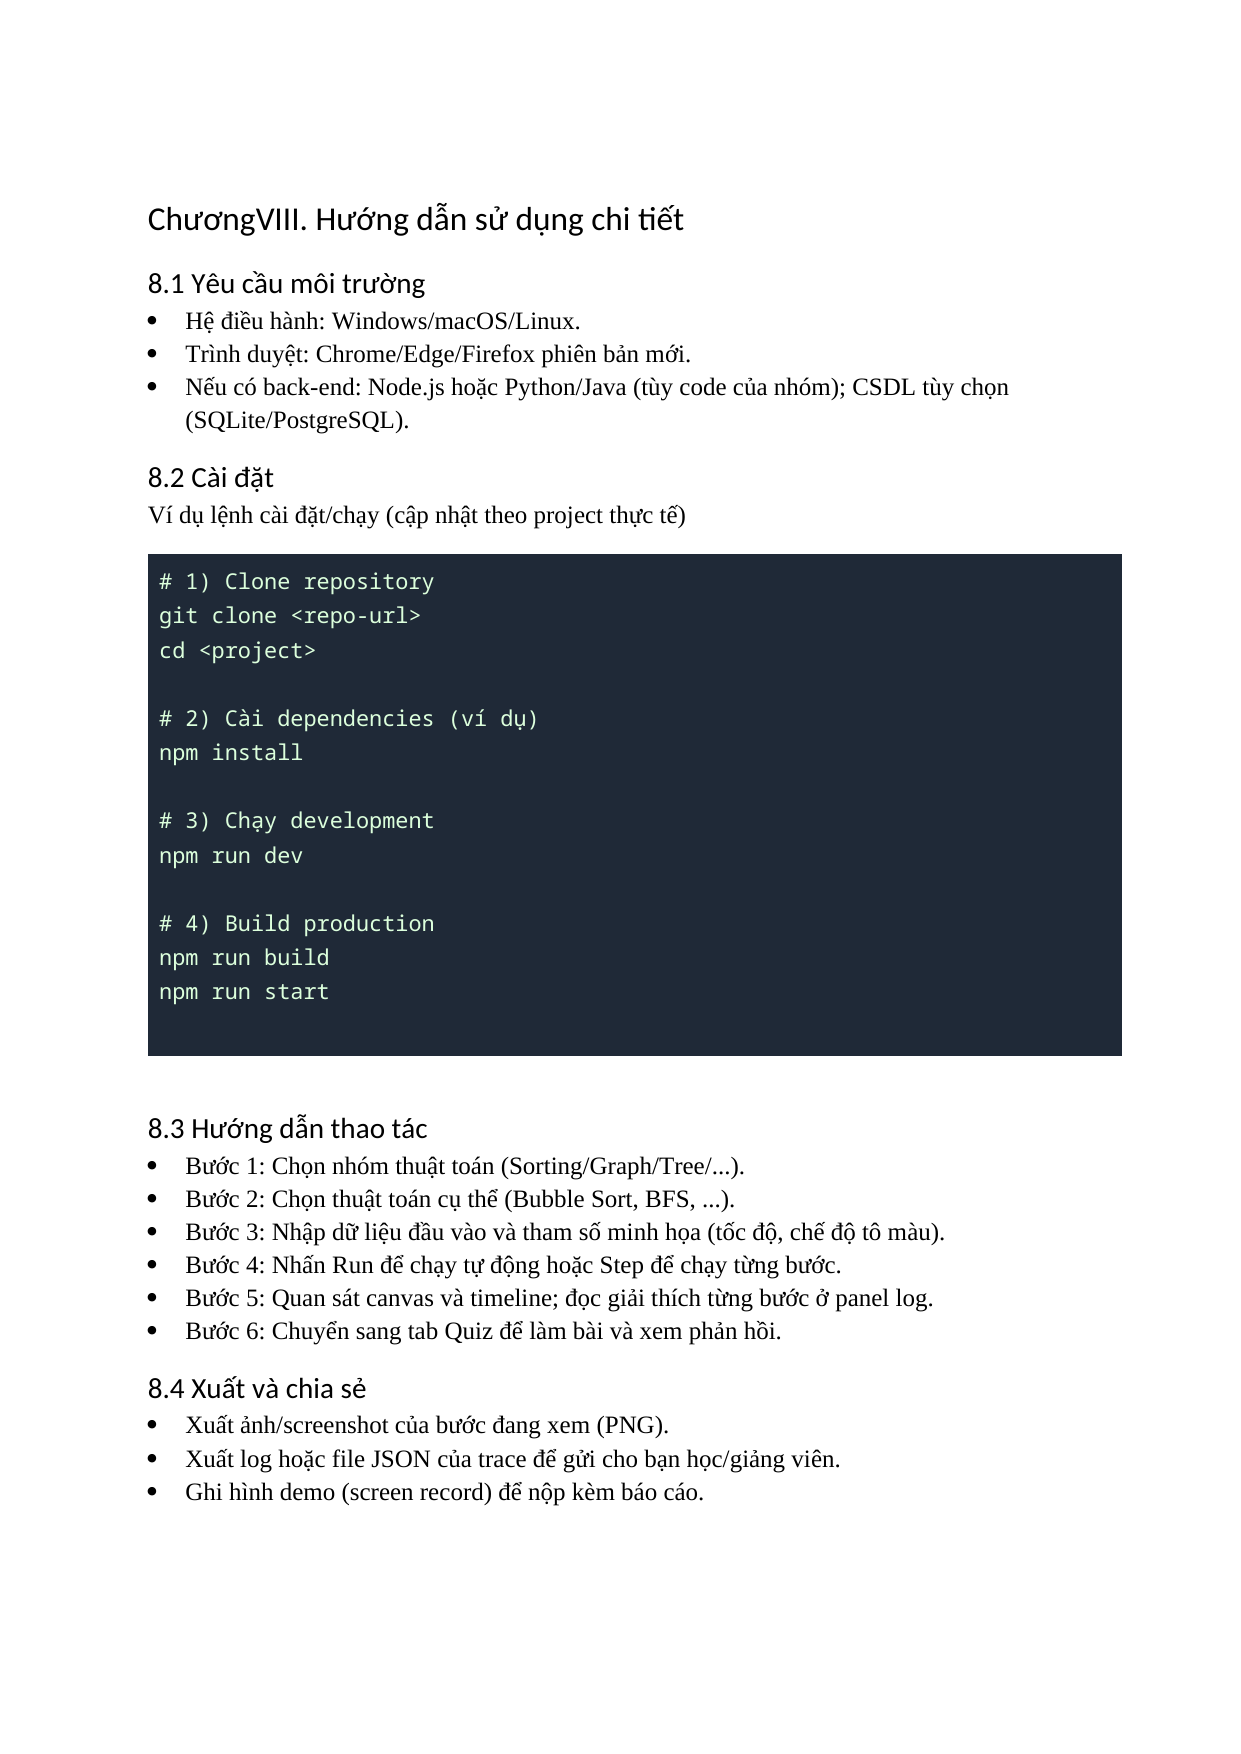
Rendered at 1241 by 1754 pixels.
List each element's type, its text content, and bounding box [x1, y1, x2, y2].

subtitle 8.1 Yêu cầu môi trường [148, 265, 1122, 301]
list Bước 2: Chọn thuật toán cụ thể (Bubble Sort, BFS, ...). [148, 1184, 1122, 1212]
list Bước 6: Chuyển sang tab Quiz để làm bài và xem phản hồi. [148, 1316, 1122, 1344]
list Nếu có back-end: Node.js hoặc Python/Java (tùy code của nhóm); CSDL tùy chọn (SQLite/PostgreSQL). [148, 372, 1122, 434]
table_header # 1) Clone repository git clone <repo-url> cd <project> # 2) Cài dependencies (ví dụ) npm install # 3) Chạy development npm run dev # 4) Build production npm run build npm run start [148, 554, 1122, 1056]
text Ví dụ lệnh cài đặt/chạy (cập nhật theo project thực tế) [148, 500, 1122, 529]
list Trình duyệt: Chrome/Edge/Firefox phiên bản mới. [148, 339, 1122, 368]
subtitle 8.4 Xuất và chia sẻ [148, 1370, 1122, 1405]
subtitle 8.3 Hướng dẫn thao tác [148, 1110, 1122, 1145]
list Hệ điều hành: Windows/macOS/Linux. [148, 306, 1122, 335]
list Bước 5: Quan sát canvas và timeline; đọc giải thích từng bước ở panel log. [148, 1283, 1122, 1312]
list Bước 1: Chọn nhóm thuật toán (Sorting/Graph/Tree/...). [148, 1151, 1122, 1179]
list Bước 3: Nhập dữ liệu đầu vào và tham số minh họa (tốc độ, chế độ tô màu). [148, 1217, 1122, 1246]
list Ghi hình demo (screen record) để nộp kèm báo cáo. [148, 1477, 1122, 1505]
list Xuất ảnh/screenshot của bước đang xem (PNG). [148, 1411, 1122, 1439]
list Bước 4: Nhấn Run để chạy tự động hoặc Step để chạy từng bước. [148, 1250, 1122, 1278]
subtitle ChươngVIII. Hướng dẫn sử dụng chi tiết [148, 198, 1122, 238]
list Xuất log hoặc file JSON của trace để gửi cho bạn học/giảng viên. [148, 1444, 1122, 1472]
subtitle 8.2 Cài đặt [148, 459, 1122, 495]
